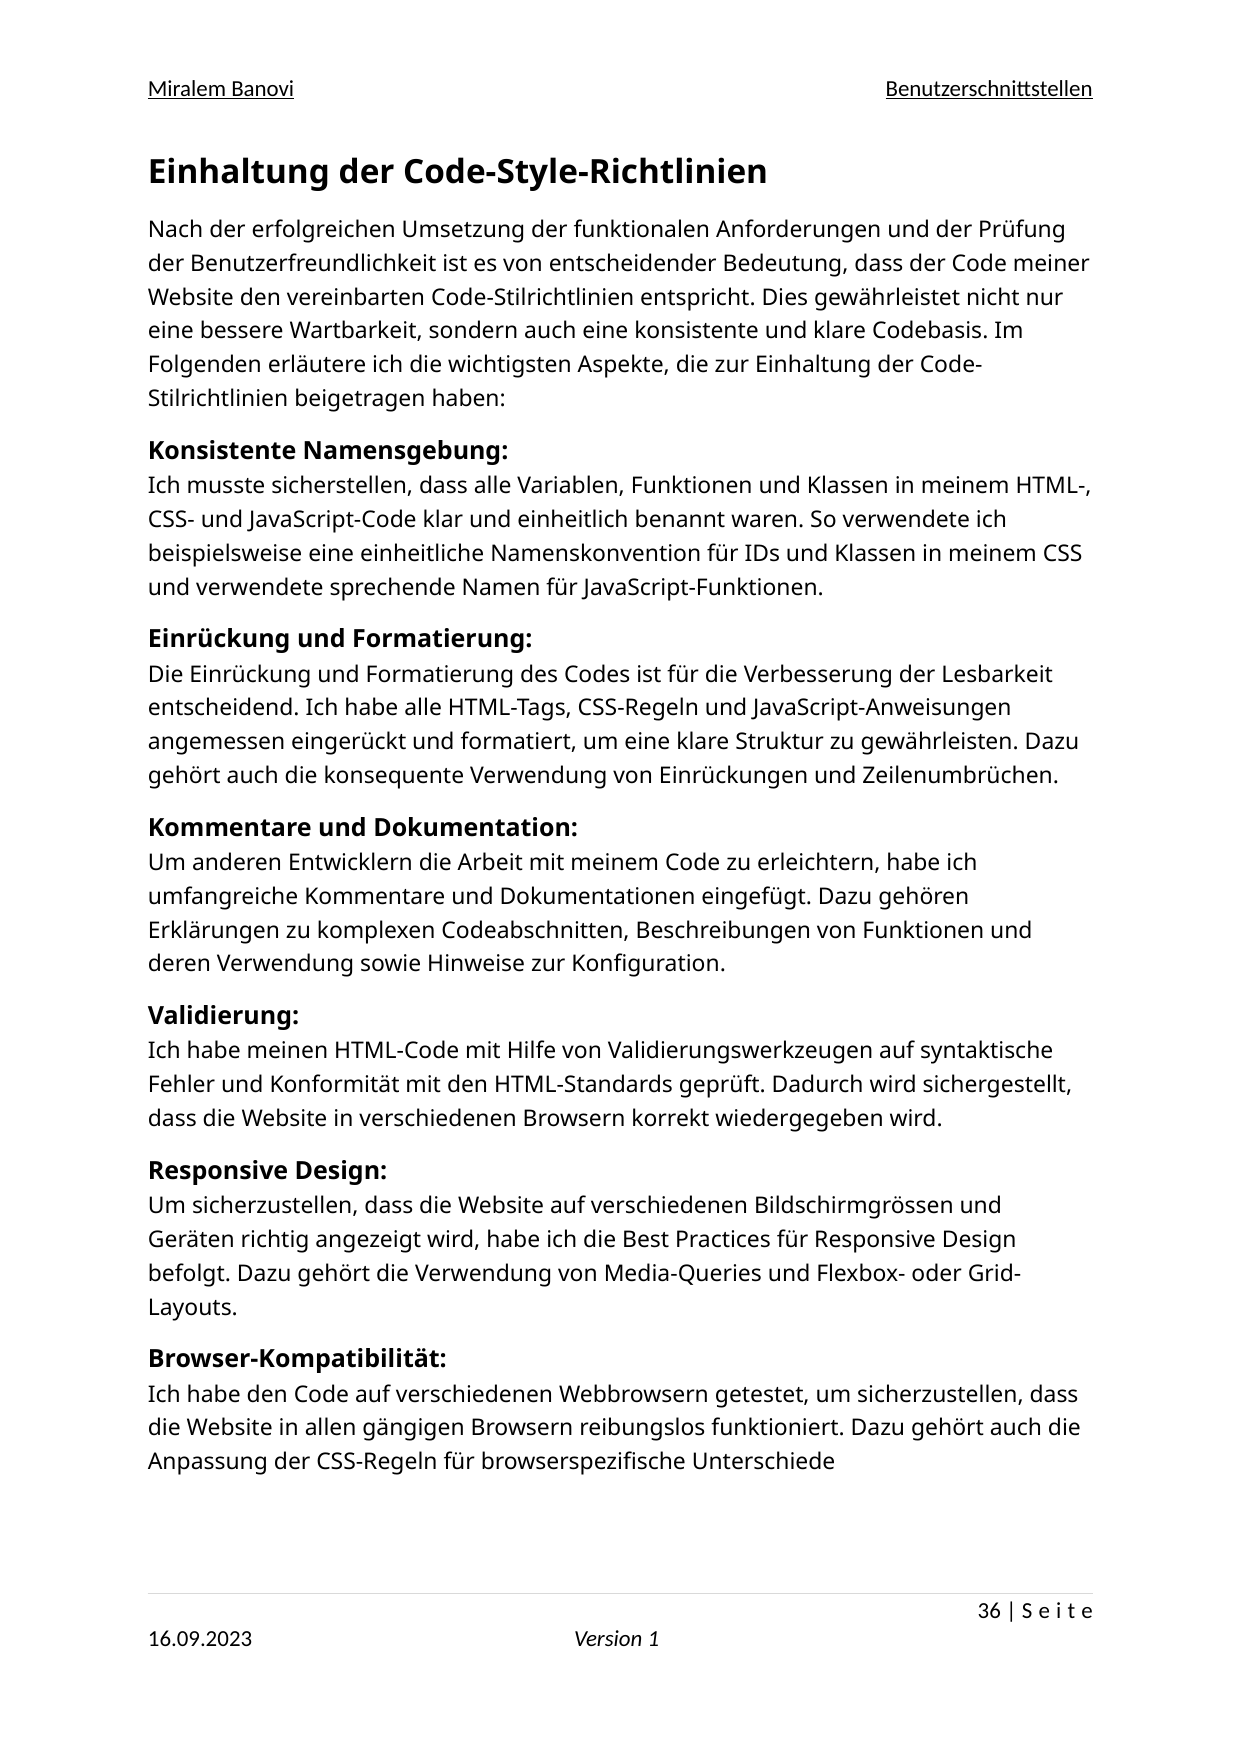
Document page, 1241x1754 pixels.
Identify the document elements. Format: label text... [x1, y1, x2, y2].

text Ich habe meinen HTML-Code mit Hilfe von Validierungswerkzeugen auf syntaktische Fehler und Konformität mit den HTML-Standards geprüft. Dadurch wird sichergestellt, dass die Website in verschiedenen Browsern korrekt wiedergegeben wird. [148, 1034, 1093, 1133]
subtitle Validierung: [148, 998, 1093, 1032]
text Um sicherzustellen, dass die Website auf verschiedenen Bildschirmgrössen und Geräten richtig angezeigt wird, habe ich die Best Practices für Responsive Design befolgt. Dazu gehört die Verwendung von Media-Queries und Flexbox- oder Grid-Layouts. [148, 1189, 1093, 1322]
text Nach der erfolgreichen Umsetzung der funktionalen Anforderungen und der Prüfung der Benutzerfreundlichkeit ist es von entscheidender Bedeutung, dass der Code meiner Website den vereinbarten Code-Stilrichtlinien entspricht. Dies gewährleistet nicht nur eine bessere Wartbarkeit, sondern auch eine konsistente und klare Codebasis. Im Folgenden erläutere ich die wichtigsten Aspekte, die zur Einhaltung der Code-Stilrichtlinien beigetragen haben: [148, 213, 1093, 413]
subtitle Konsistente Namensgebung: [148, 432, 1093, 466]
subtitle Einrückung und Formatierung: [148, 621, 1093, 655]
subtitle Responsive Design: [148, 1152, 1093, 1186]
text Ich habe den Code auf verschiedenen Webbrowsern getestet, um sicherzustellen, dass die Website in allen gängigen Browsern reibungslos funktioniert. Dazu gehört auch die Anpassung der CSS-Regeln für browserspezifische Unterschiede [148, 1378, 1093, 1476]
text Ich musste sicherstellen, dass alle Variablen, Funktionen und Klassen in meinem HTML-, CSS- und JavaScript-Code klar und einheitlich benannt waren. So verwendete ich beispielsweise eine einheitliche Namenskonvention für IDs und Klassen in meinem CSS und verwendete sprechende Namen für JavaScript-Funktionen. [148, 469, 1093, 602]
text Um anderen Entwicklern die Arbeit mit meinem Code zu erleichtern, habe ich umfangreiche Kommentare und Dokumentationen eingefügt. Dazu gehören Erklärungen zu komplexen Codeabschnitten, Beschreibungen von Funktionen und deren Verwendung sowie Hinweise zur Konfiguration. [148, 846, 1093, 978]
subtitle Kommentare und Dokumentation: [148, 809, 1093, 843]
subtitle Browser-Kompatibilität: [148, 1341, 1093, 1375]
text Die Einrückung und Formatierung des Codes ist für die Verbesserung der Lesbarkeit entscheidend. Ich habe alle HTML-Tags, CSS-Regeln und JavaScript-Anweisungen angemessen eingerückt und formatiert, um eine klare Struktur zu gewährleisten. Dazu gehört auch die konsequente Verwendung von Einrückungen und Zeilenumbrüchen. [148, 658, 1093, 790]
text Einhaltung der Code-Style-Richtlinien [148, 148, 1093, 193]
